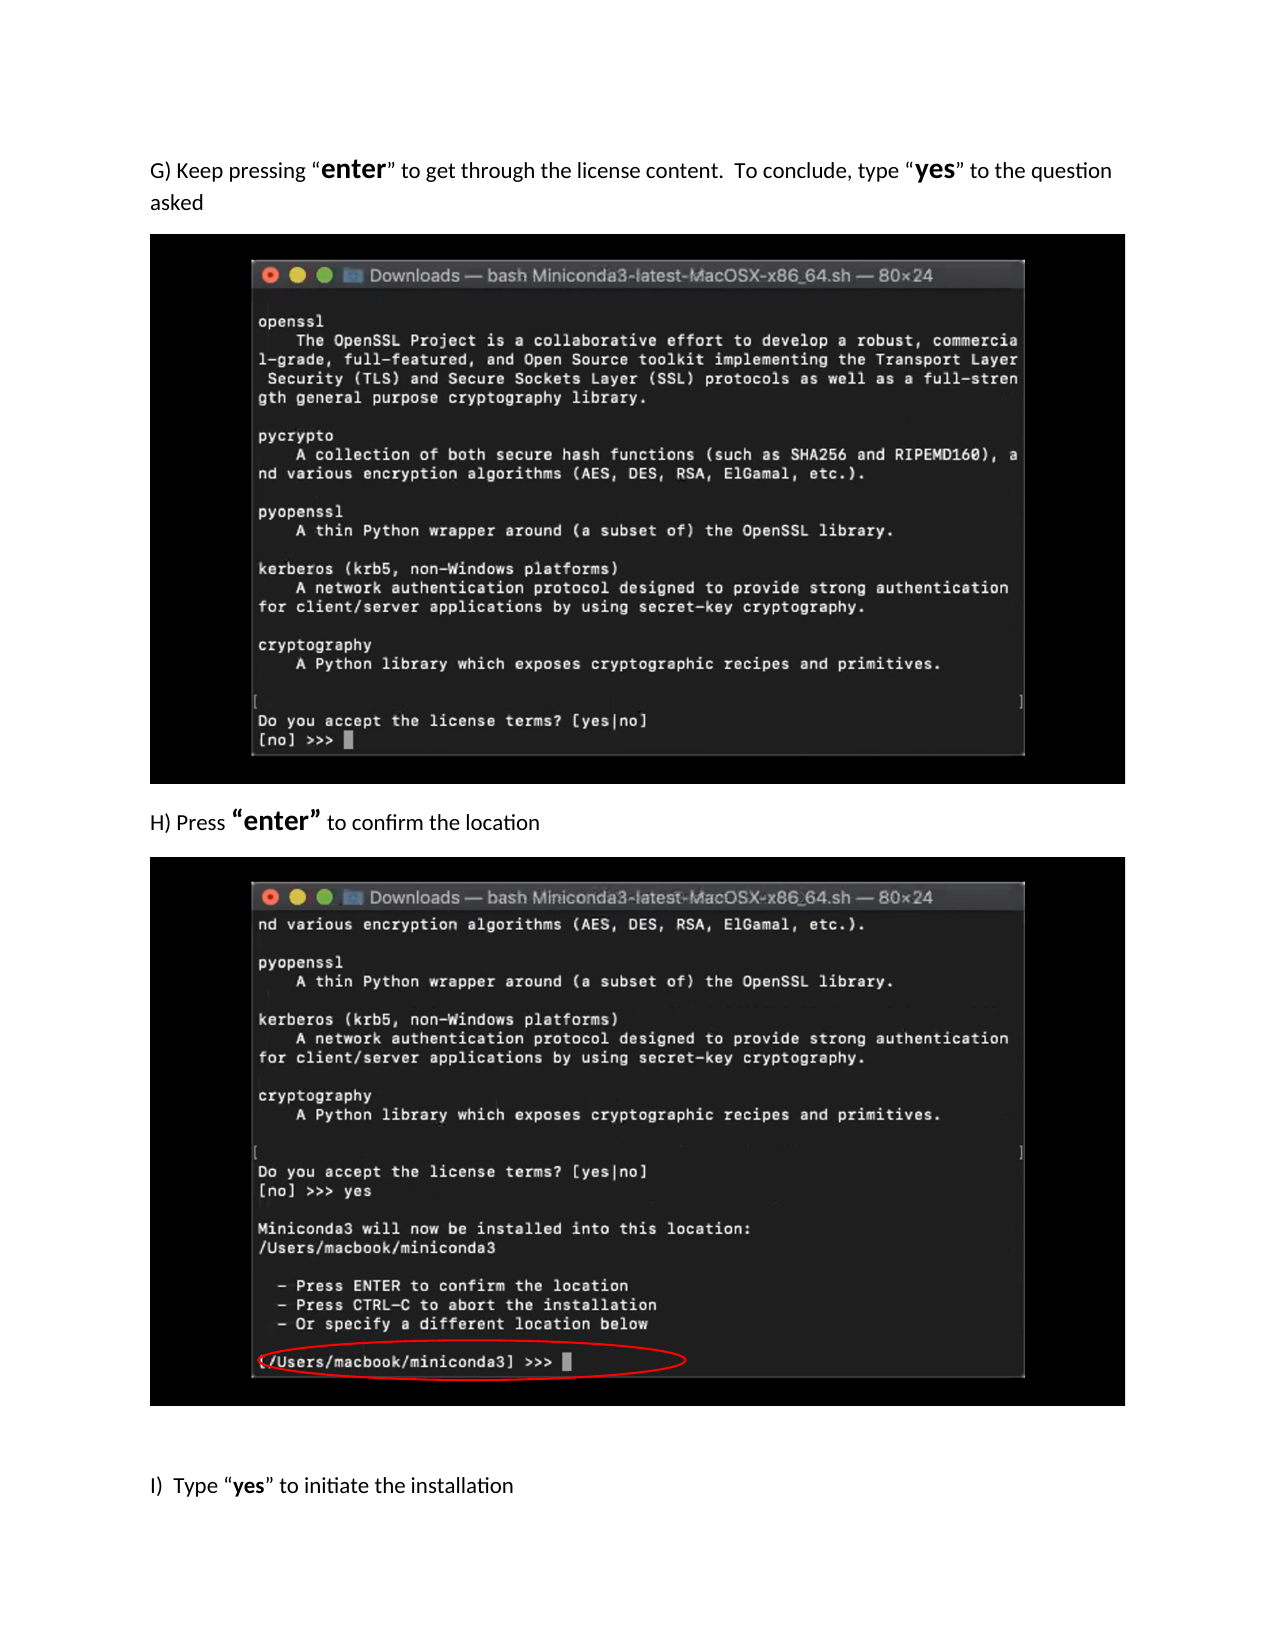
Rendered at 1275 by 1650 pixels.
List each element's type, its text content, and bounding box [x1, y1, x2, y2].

text I) Type “yes” to initiate the installation [150, 1471, 1125, 1499]
text G) Keep pressing “enter” to get through the license content. To conclude, type “yes” to the question asked [150, 150, 1125, 216]
text H) Press “enter” to confirm the location [150, 802, 1125, 838]
picture [150, 234, 1125, 784]
picture [150, 857, 1125, 1406]
